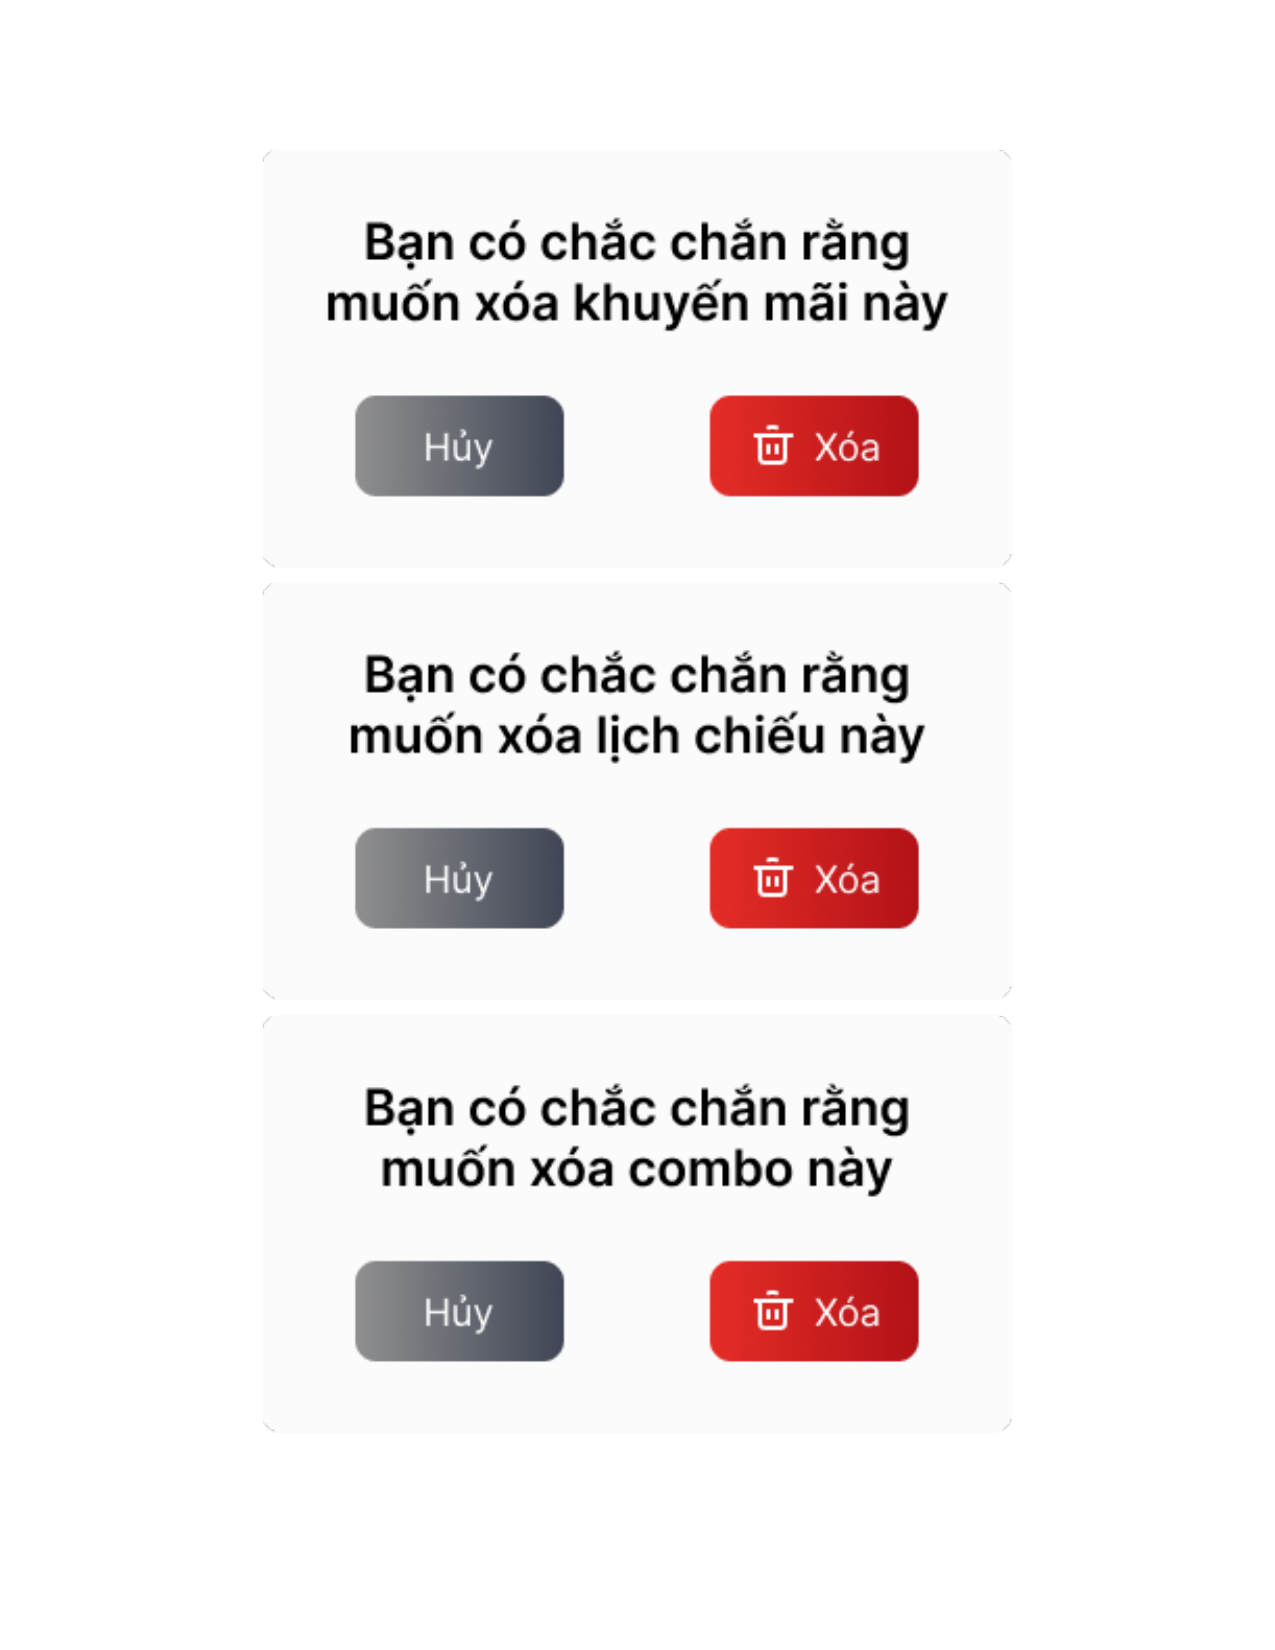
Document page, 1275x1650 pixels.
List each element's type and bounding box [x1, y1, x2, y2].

picture [262, 150, 1013, 568]
picture [262, 582, 1013, 1000]
picture [262, 1015, 1013, 1433]
